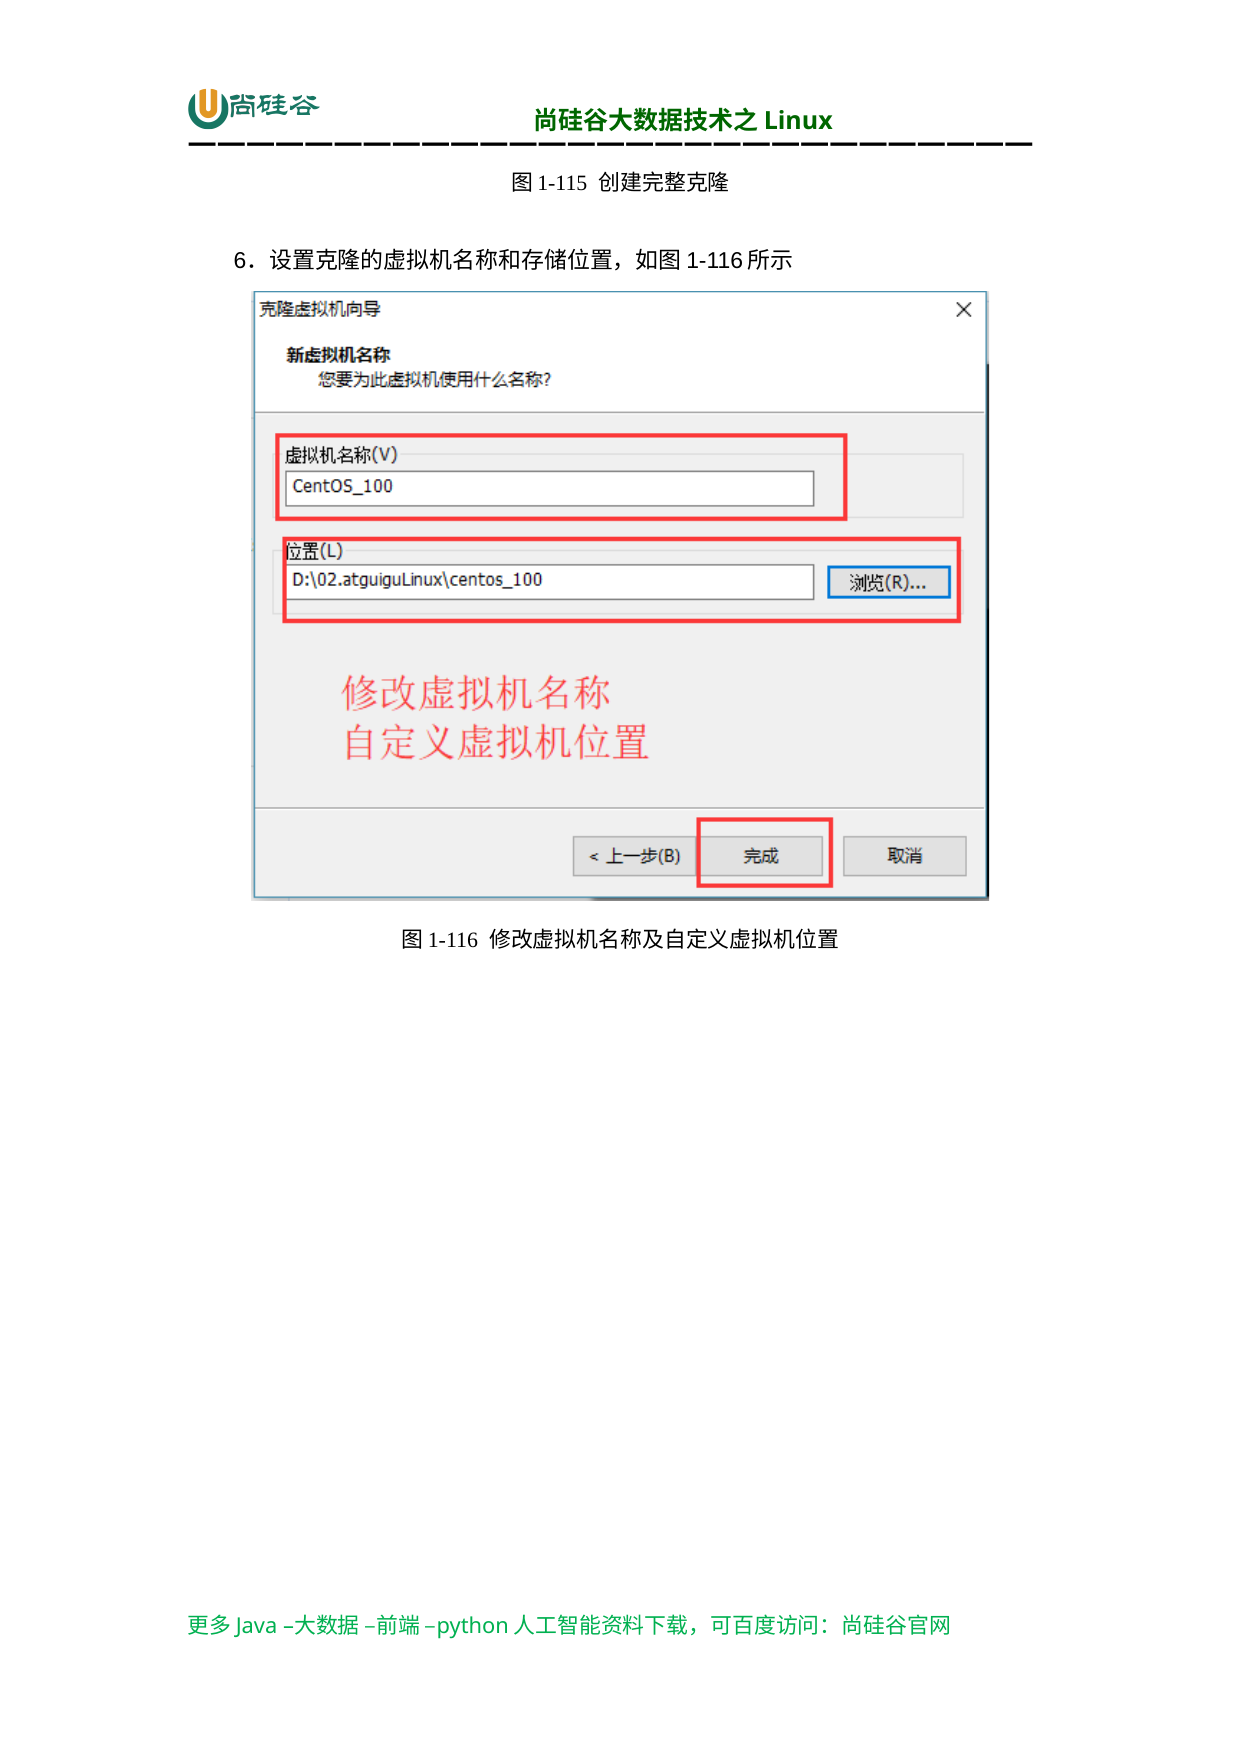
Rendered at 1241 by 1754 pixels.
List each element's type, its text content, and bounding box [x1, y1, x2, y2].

picture [251, 291, 990, 901]
picture [187, 88, 321, 130]
text 图1-115 创建完整克隆 [187, 165, 1053, 197]
text 图1-116 修改虚拟机名称及自定义虚拟机位置 [187, 921, 1053, 954]
text 6．设置克隆的虚拟机名称和存储位置，如图1-116所示 [187, 226, 1053, 291]
